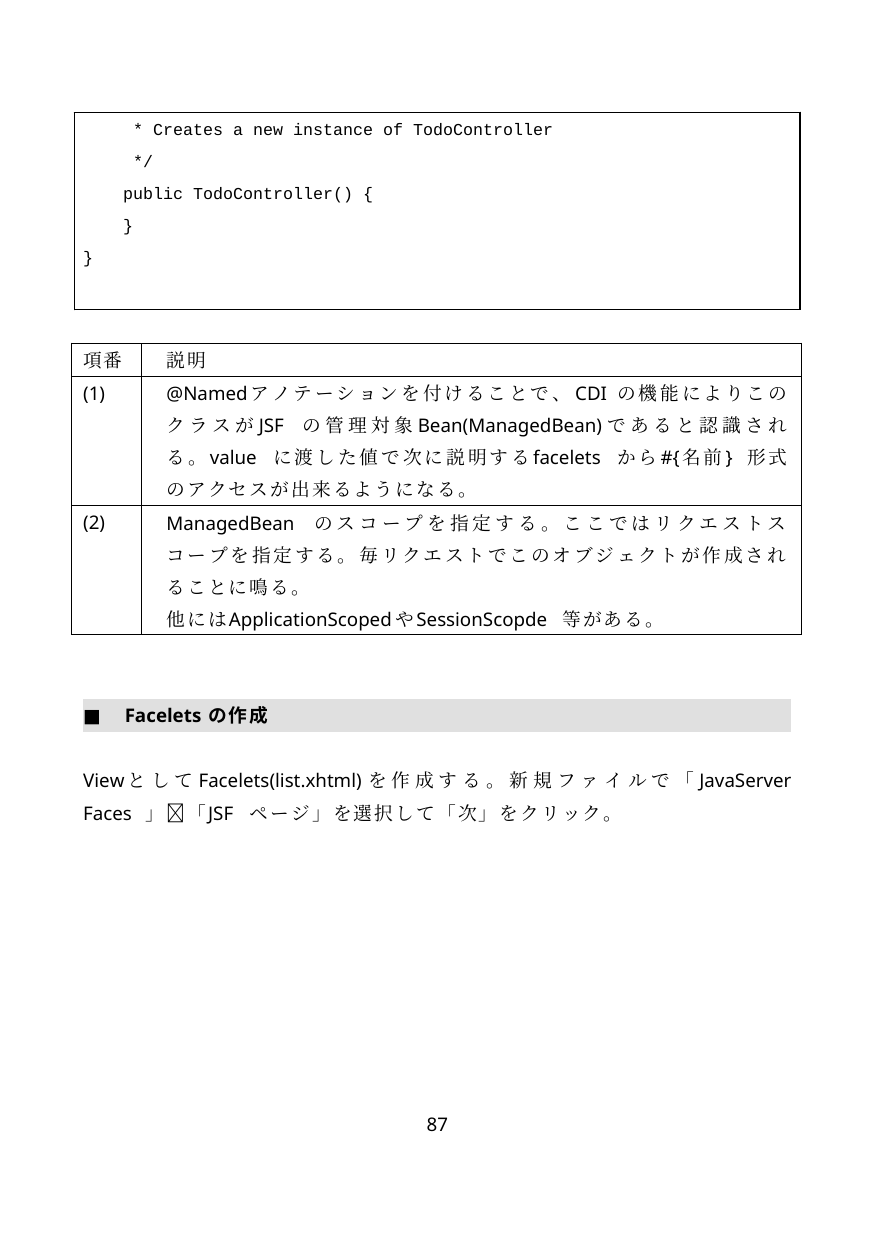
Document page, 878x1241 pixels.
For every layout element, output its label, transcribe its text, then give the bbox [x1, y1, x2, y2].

text ViewとしてFacelets(list.xhtml)を作成する。新規ファイルで「JavaServer Faces」「JSFページ」を選択して「次」をクリック。 [83, 764, 791, 828]
table_header 説明 [142, 344, 801, 376]
table_cell ManagedBeanのスコープを指定する。ここではリクエストスコープを指定する。毎リクエストでこのオブジェクトが作成されることに鳴る。 他にはApplicationScopedやSessionScopde等がある。 [142, 506, 801, 634]
table_cell (1) [72, 377, 141, 505]
subtitle Faceletsの作成 [83, 699, 791, 732]
text } [83, 243, 791, 275]
table_cell (2) [72, 506, 141, 634]
text public TodoController() { [83, 179, 791, 211]
table_cell @Namedアノテーションを付けることで、CDIの機能によりこのクラスがJSFの管理対象Bean(ManagedBean)であると認識される。valueに渡した値で次に説明するfaceletsから#{名前}形式のアクセスが出来るようになる。 [142, 377, 801, 505]
text */ [83, 147, 791, 179]
text * Creates a new instance of TodoController [75, 113, 799, 147]
table_header 項番 [72, 344, 141, 376]
text } [83, 211, 791, 243]
